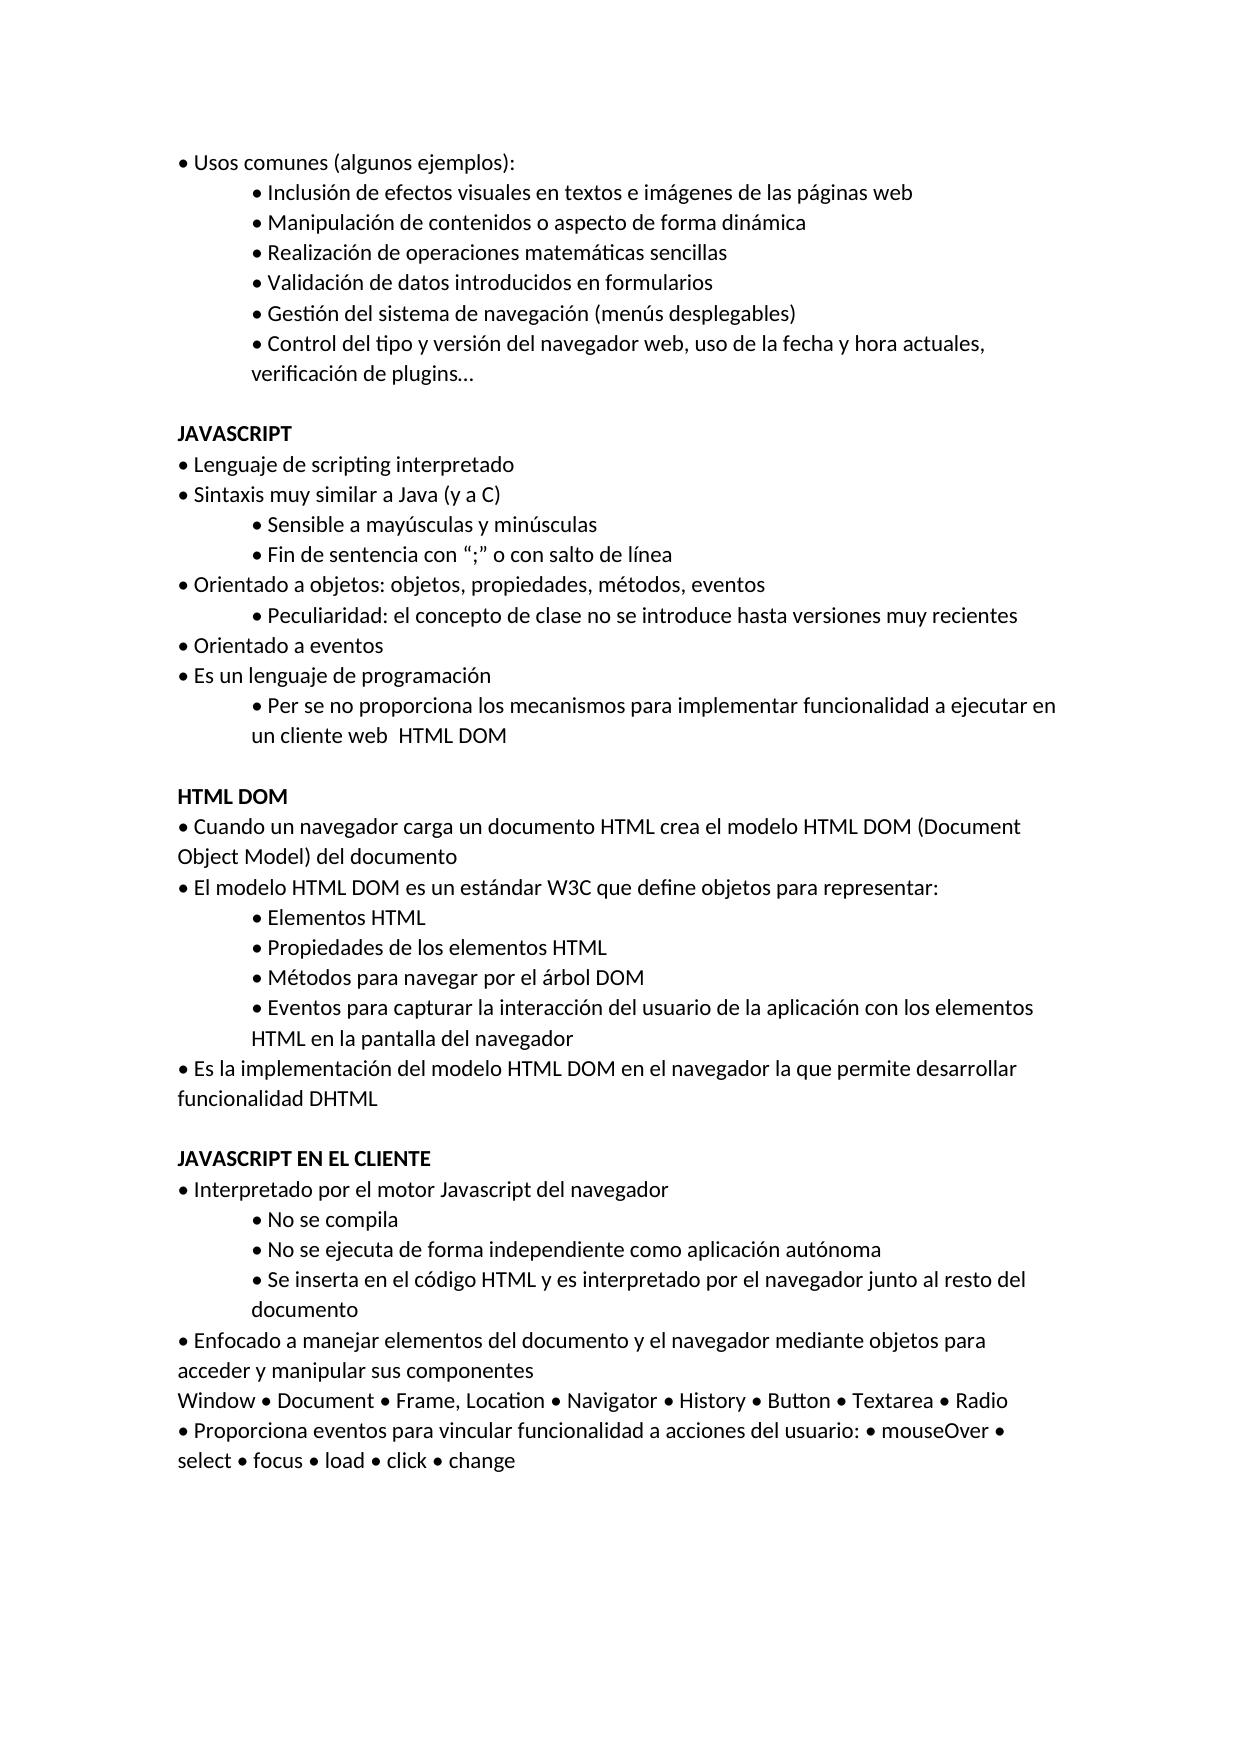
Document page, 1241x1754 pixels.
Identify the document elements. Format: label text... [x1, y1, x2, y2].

text HTML DOM [177, 782, 1063, 810]
text • Realización de operaciones matemáticas sencillas [177, 238, 1063, 266]
text • Propiedades de los elementos HTML [251, 933, 1063, 961]
text Window • Document • Frame, Location • Navigator • History • Button • Textarea • Radio [177, 1386, 1063, 1414]
text • No se ejecuta de forma independiente como aplicación autónoma [177, 1235, 1063, 1263]
text • Métodos para navegar por el árbol DOM [177, 963, 1063, 991]
text • Eventos para capturar la interacción del usuario de la aplicación con los elementos HTML en la pantalla del navegador [251, 993, 1063, 1052]
text • Proporciona eventos para vincular funcionalidad a acciones del usuario: • mouseOver • select • focus • load • click • change [177, 1416, 1063, 1474]
text • Manipulación de contenidos o aspecto de forma dinámica [177, 208, 1063, 236]
text • Lenguaje de scripting interpretado [177, 450, 1063, 478]
text • Inclusión de efectos visuales en textos e imágenes de las páginas web [177, 178, 1063, 206]
text • Validación de datos introducidos en formularios [177, 268, 1063, 296]
text • Gestión del sistema de navegación (menús desplegables) [177, 299, 1063, 327]
text • Se inserta en el código HTML y es interpretado por el navegador junto al resto del documento [251, 1265, 1063, 1323]
text • El modelo HTML DOM es un estándar W3C que define objetos para representar: [177, 873, 1063, 901]
text • Es la implementación del modelo HTML DOM en el navegador la que permite desarrollar funcionalidad DHTML [177, 1054, 1063, 1112]
text • Orientado a eventos [177, 631, 1063, 659]
text • Orientado a objetos: objetos, propiedades, métodos, eventos [177, 571, 1063, 598]
text JAVASCRIPT EN EL CLIENTE [177, 1144, 1063, 1172]
text JAVASCRIPT [177, 419, 1063, 447]
text • Peculiaridad: el concepto de clase no se introduce hasta versiones muy recientes [177, 601, 1063, 629]
text • Per se no proporciona los mecanismos para implementar funcionalidad a ejecutar en un cliente web HTML DOM [251, 691, 1063, 749]
text • No se compila [177, 1205, 1063, 1233]
text • Cuando un navegador carga un documento HTML crea el modelo HTML DOM (Document Object Model) del documento [177, 812, 1063, 870]
text • Enfocado a manejar elementos del documento y el navegador mediante objetos para acceder y manipular sus componentes [177, 1326, 1063, 1384]
text • Sintaxis muy similar a Java (y a C) [177, 480, 1063, 508]
text • Interpretado por el motor Javascript del navegador [177, 1175, 1063, 1203]
text • Control del tipo y versión del navegador web, uso de la fecha y hora actuales, verificación de plugins… [251, 329, 1063, 387]
text • Fin de sentencia con “;” o con salto de línea [177, 540, 1063, 568]
text • Sensible a mayúsculas y minúsculas [177, 510, 1063, 538]
text • Elementos HTML [177, 903, 1063, 931]
text • Usos comunes (algunos ejemplos): [177, 148, 1063, 176]
text • Es un lenguaje de programación [177, 661, 1063, 689]
